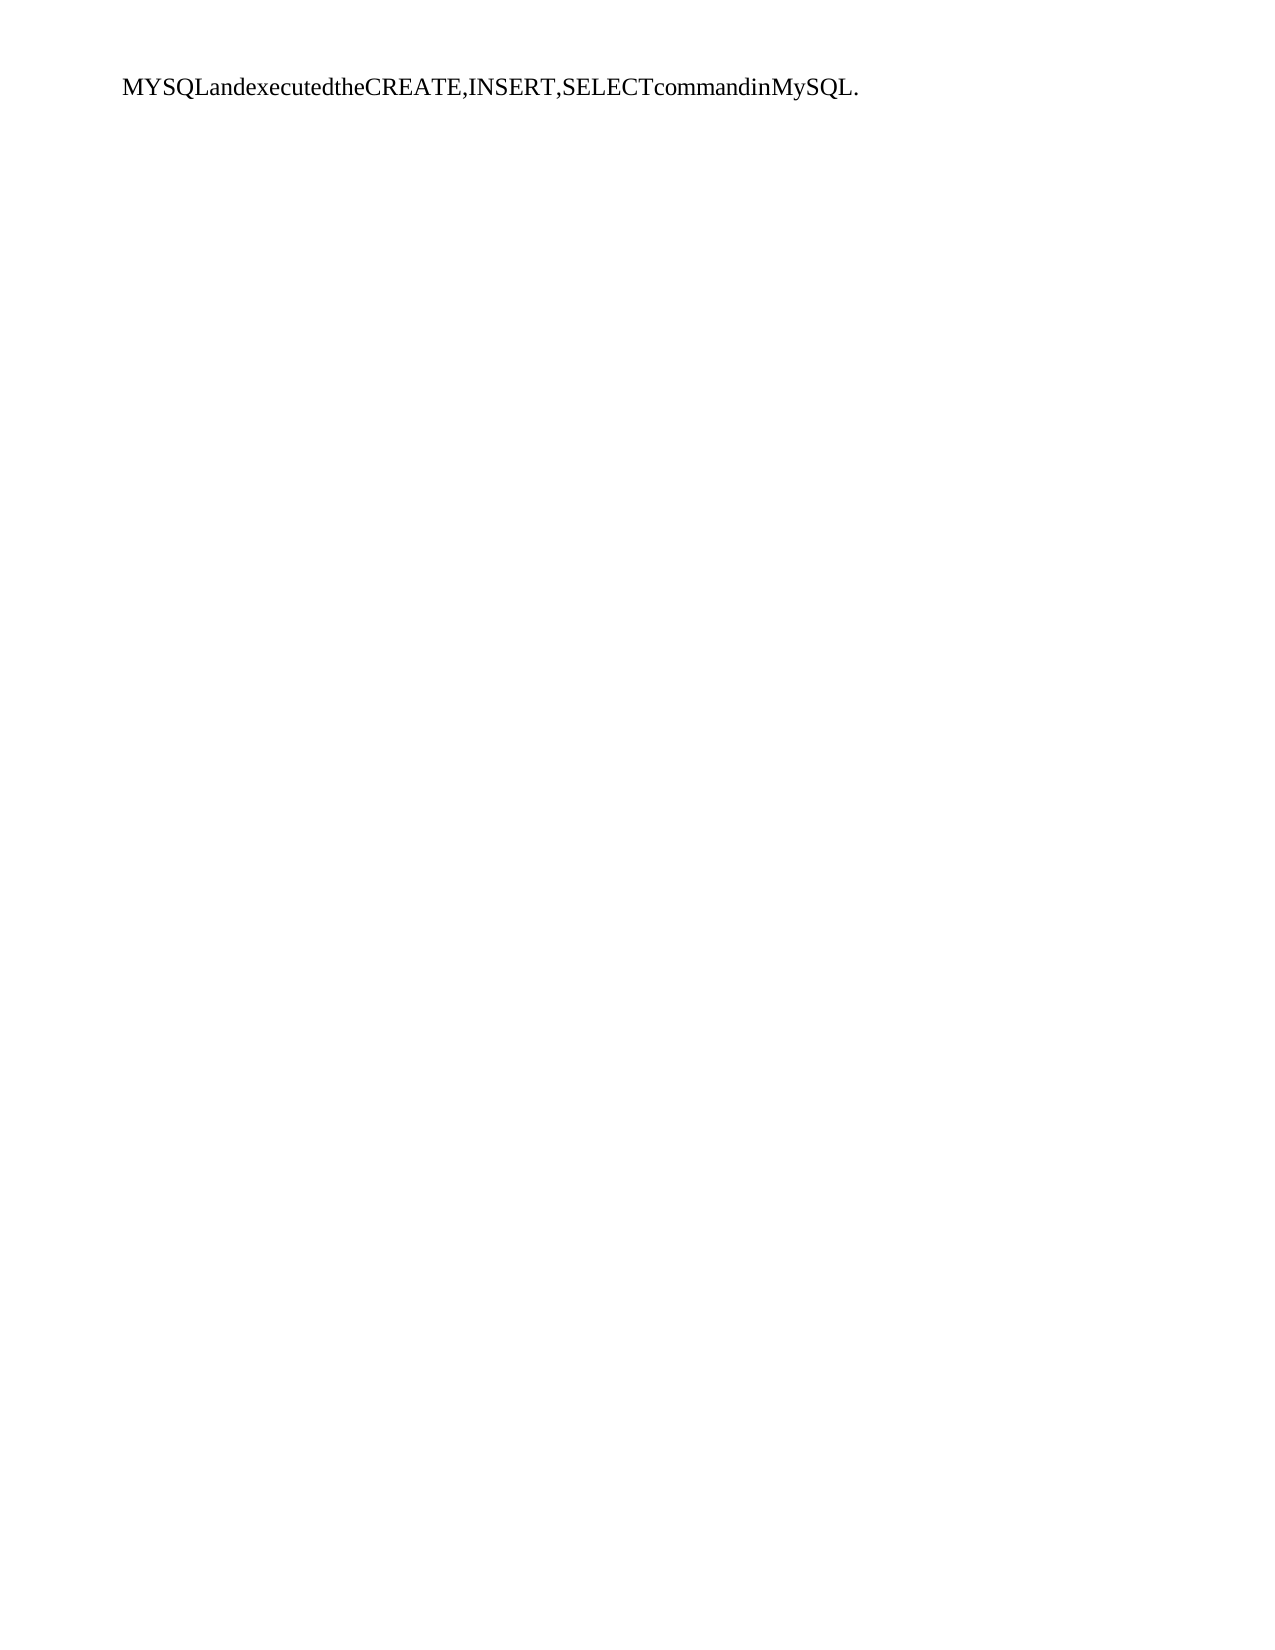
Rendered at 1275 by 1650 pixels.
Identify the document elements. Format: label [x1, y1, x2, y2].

text [122, 72, 1266, 100]
